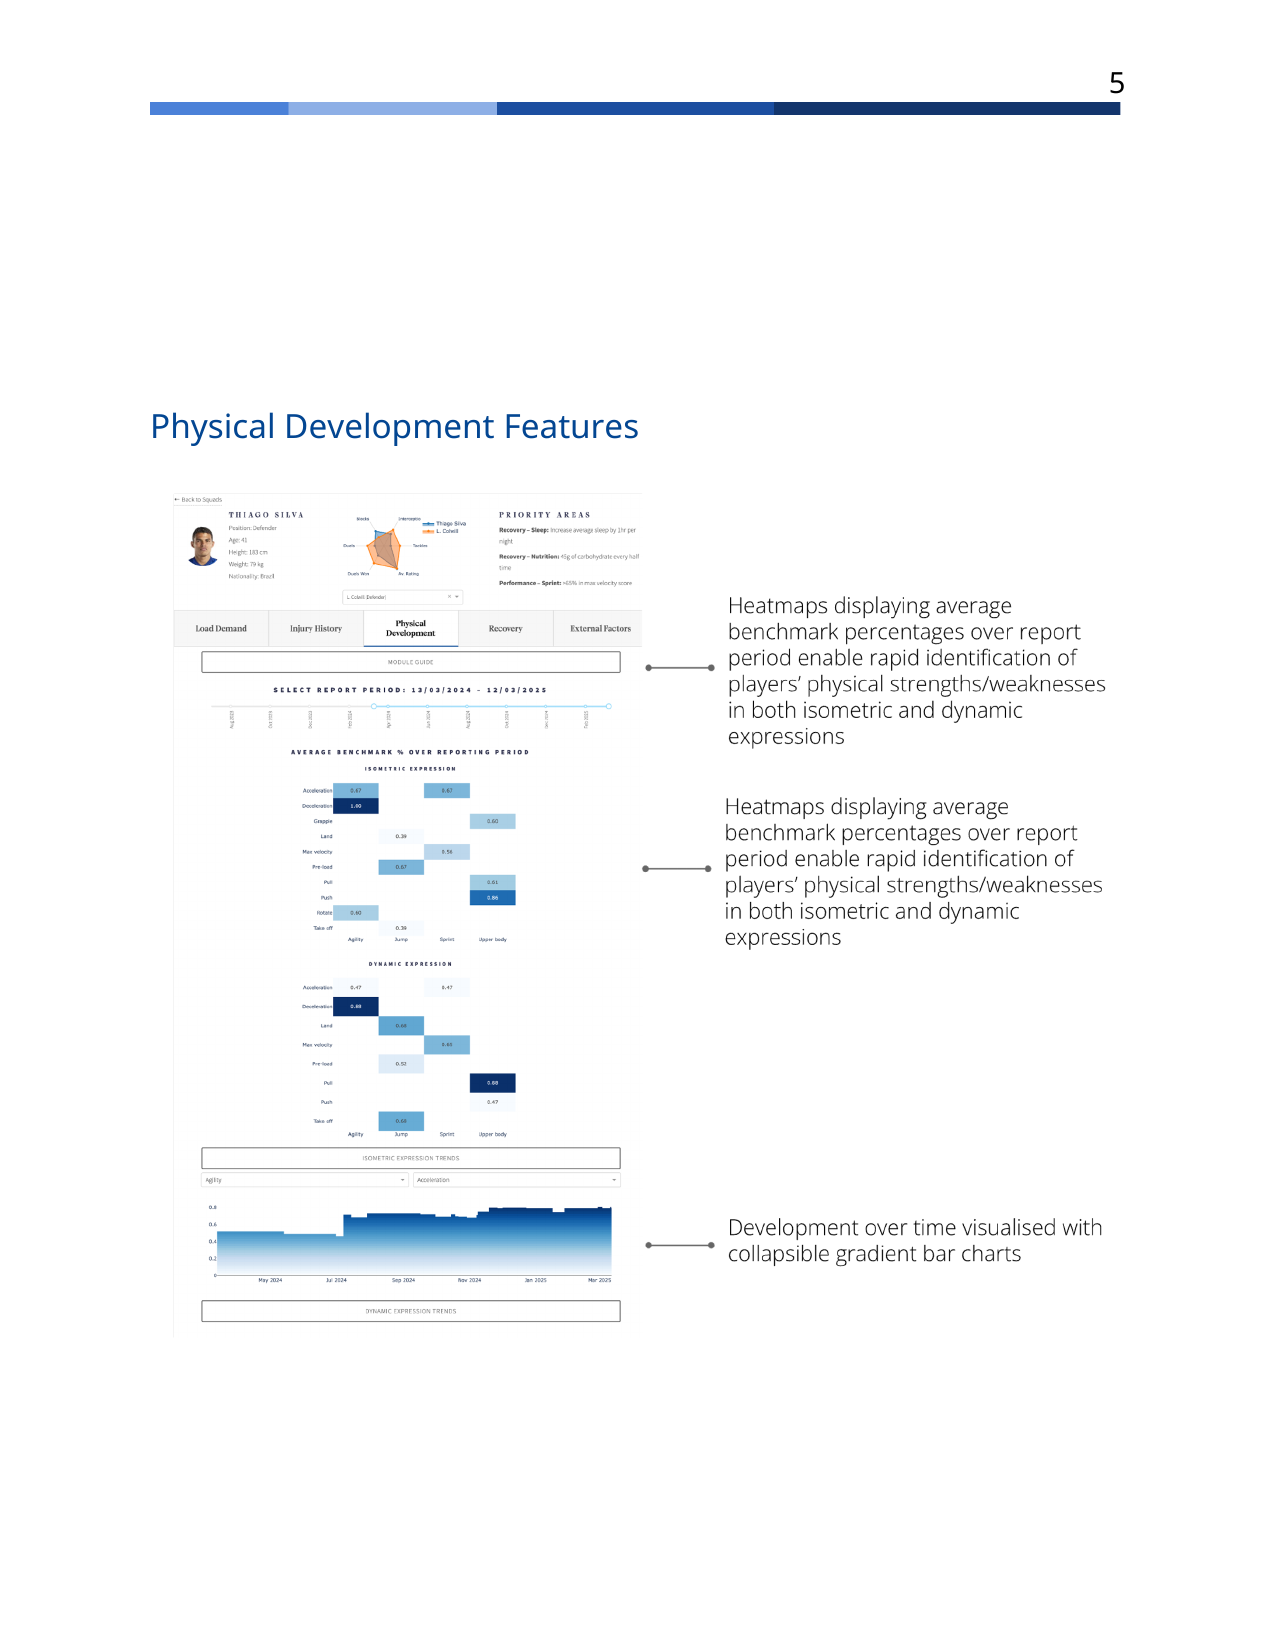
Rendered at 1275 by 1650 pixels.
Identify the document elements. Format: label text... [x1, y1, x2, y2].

picture [150, 470, 1133, 1361]
text Physical Development Features [150, 403, 1125, 449]
picture [150, 102, 1121, 115]
